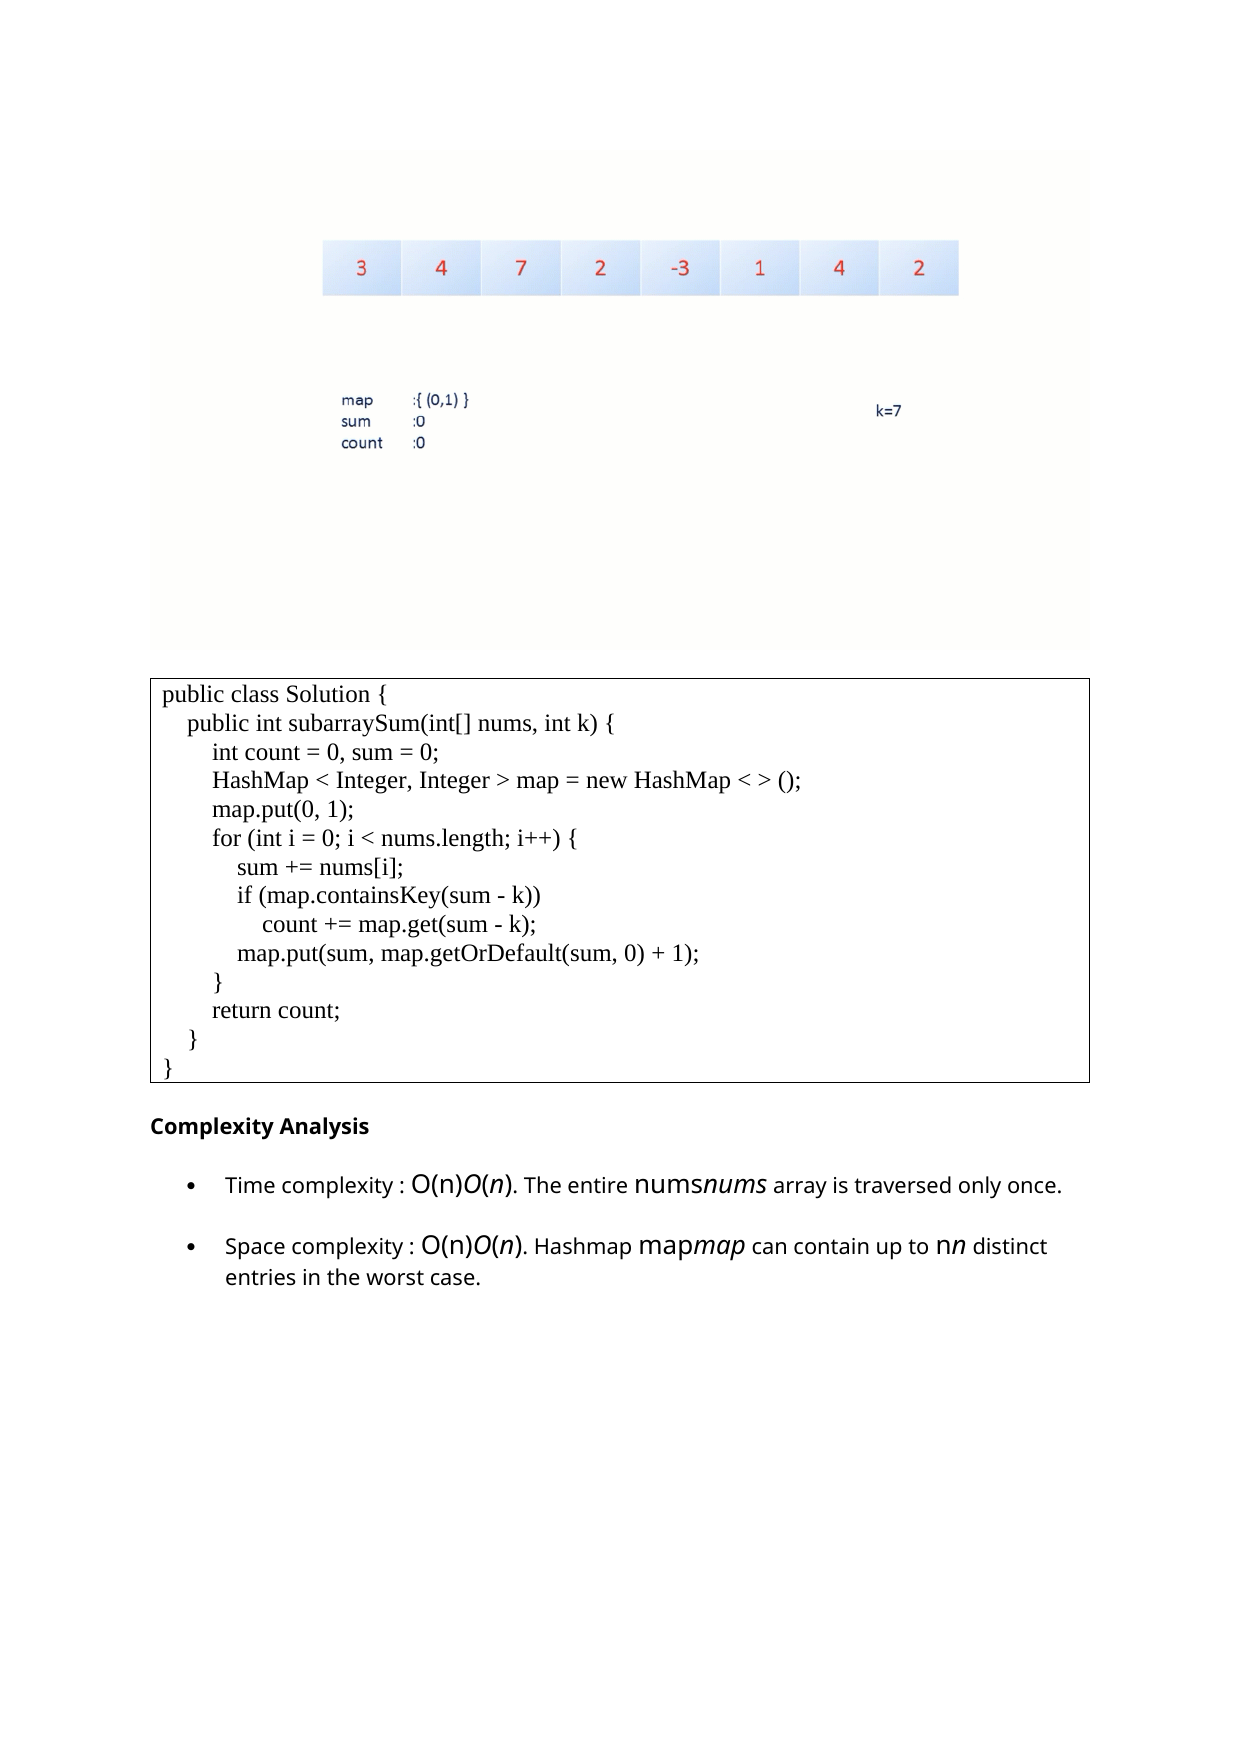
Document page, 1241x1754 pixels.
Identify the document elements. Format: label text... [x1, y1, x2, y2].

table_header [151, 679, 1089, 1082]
text Complexity Analysis [150, 1111, 1090, 1141]
list Space complexity : O(n)O(n). Hashmap mapmap can contain up to nn distinct entries in the worst case. [187, 1227, 1090, 1292]
list Time complexity : O(n)O(n). The entire numsnums array is traversed only once. [187, 1166, 1090, 1202]
picture [150, 150, 1091, 650]
